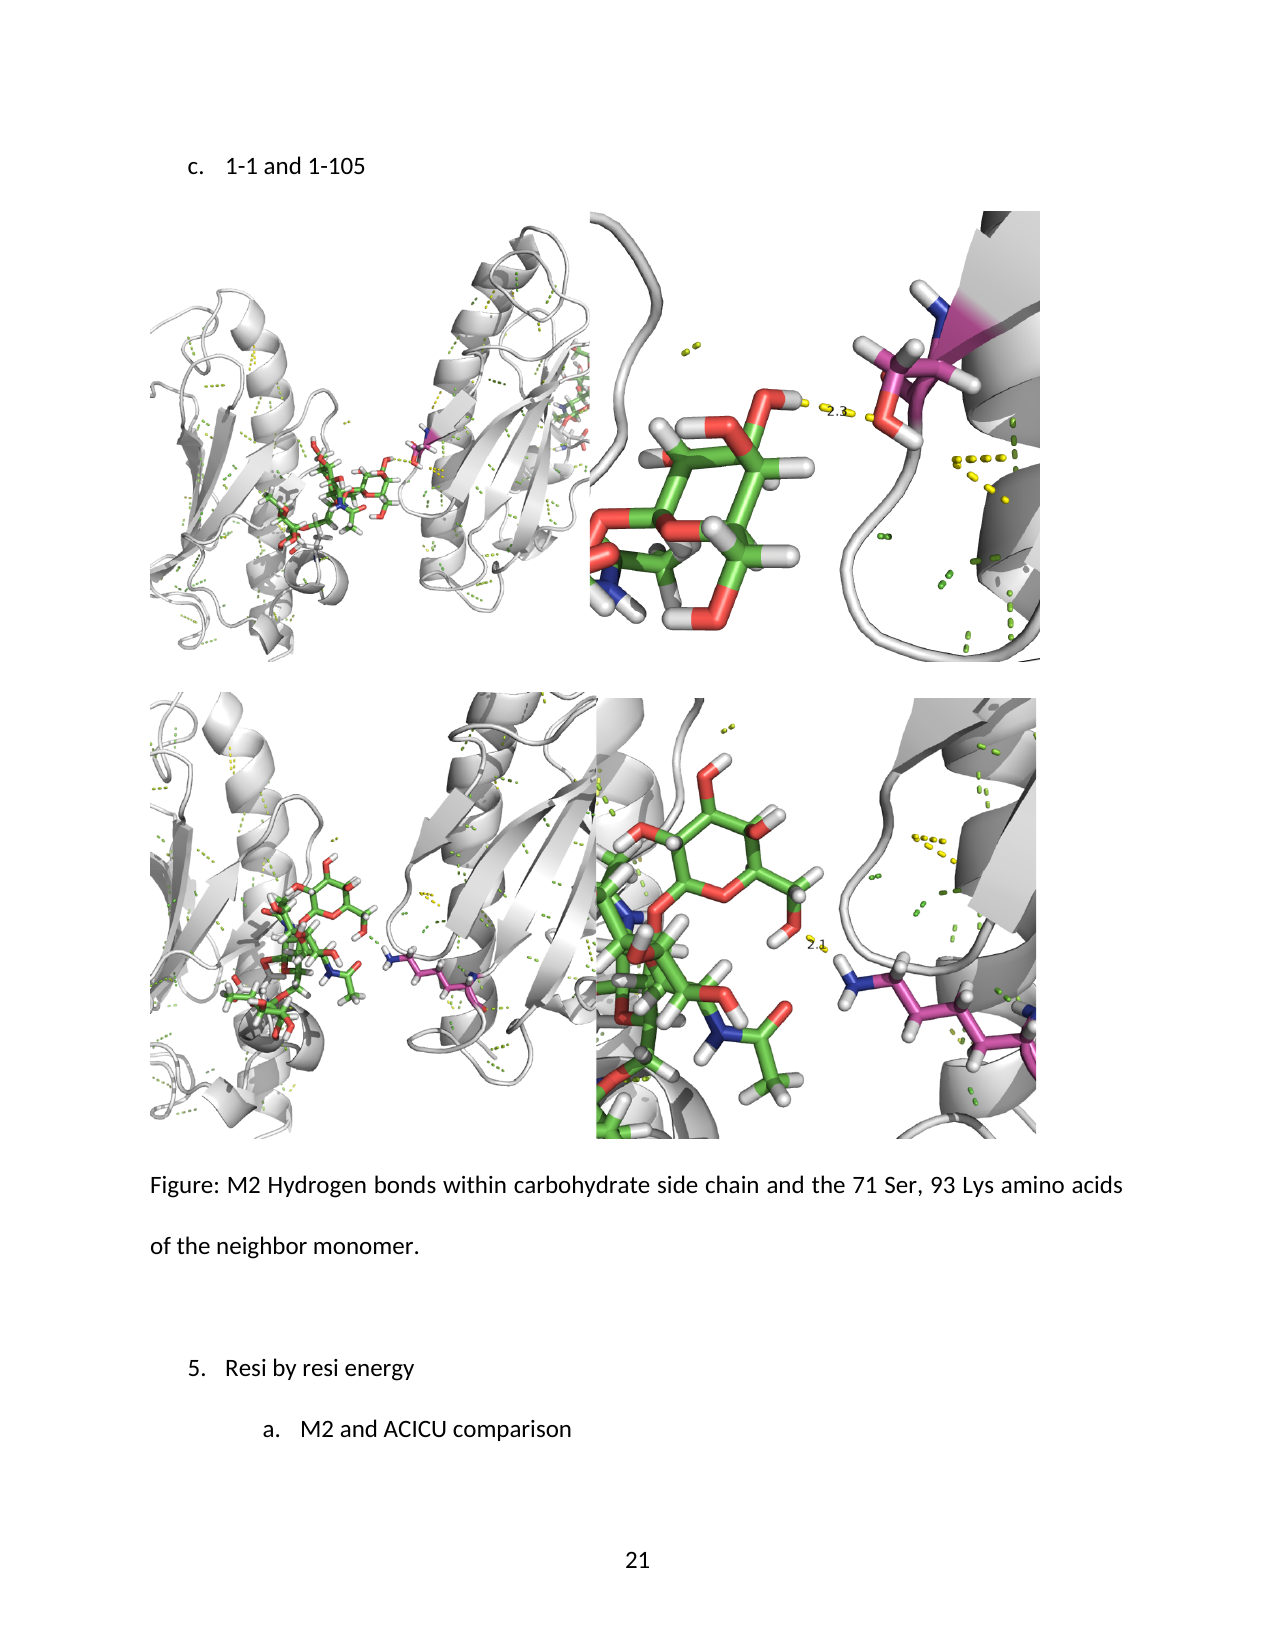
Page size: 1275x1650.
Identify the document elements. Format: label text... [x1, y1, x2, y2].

text Figure: M2 Hydrogen bonds within carbohydrate side chain and the 71 Ser, 93 Lys amino acids of the neighbor monomer. [150, 1169, 1125, 1260]
list M2 and ACICU comparison [262, 1413, 1125, 1443]
list Resi by resi energy [187, 1352, 1125, 1382]
list 1-1 and 1-105 [187, 150, 1125, 181]
picture [150, 211, 1040, 662]
picture [150, 692, 1037, 1139]
